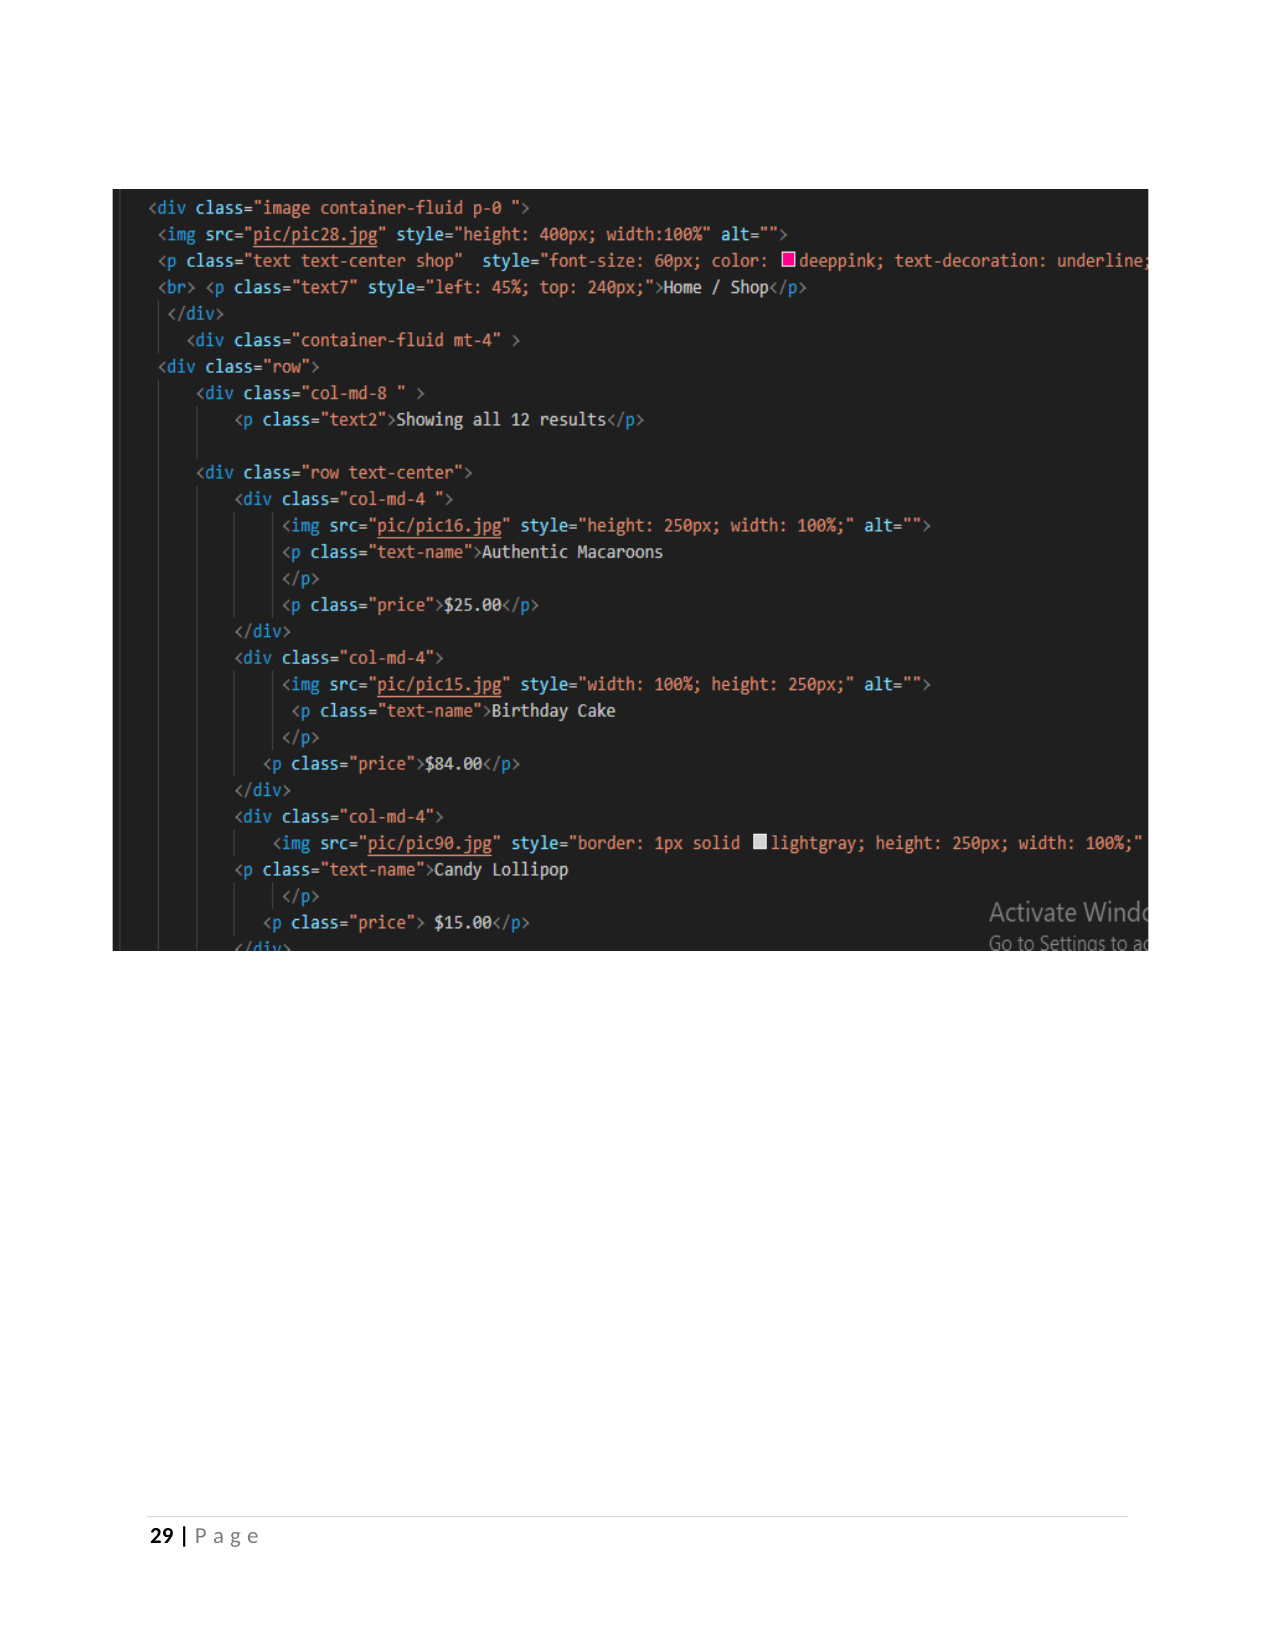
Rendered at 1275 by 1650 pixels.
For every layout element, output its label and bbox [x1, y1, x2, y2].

picture [112, 189, 1149, 951]
